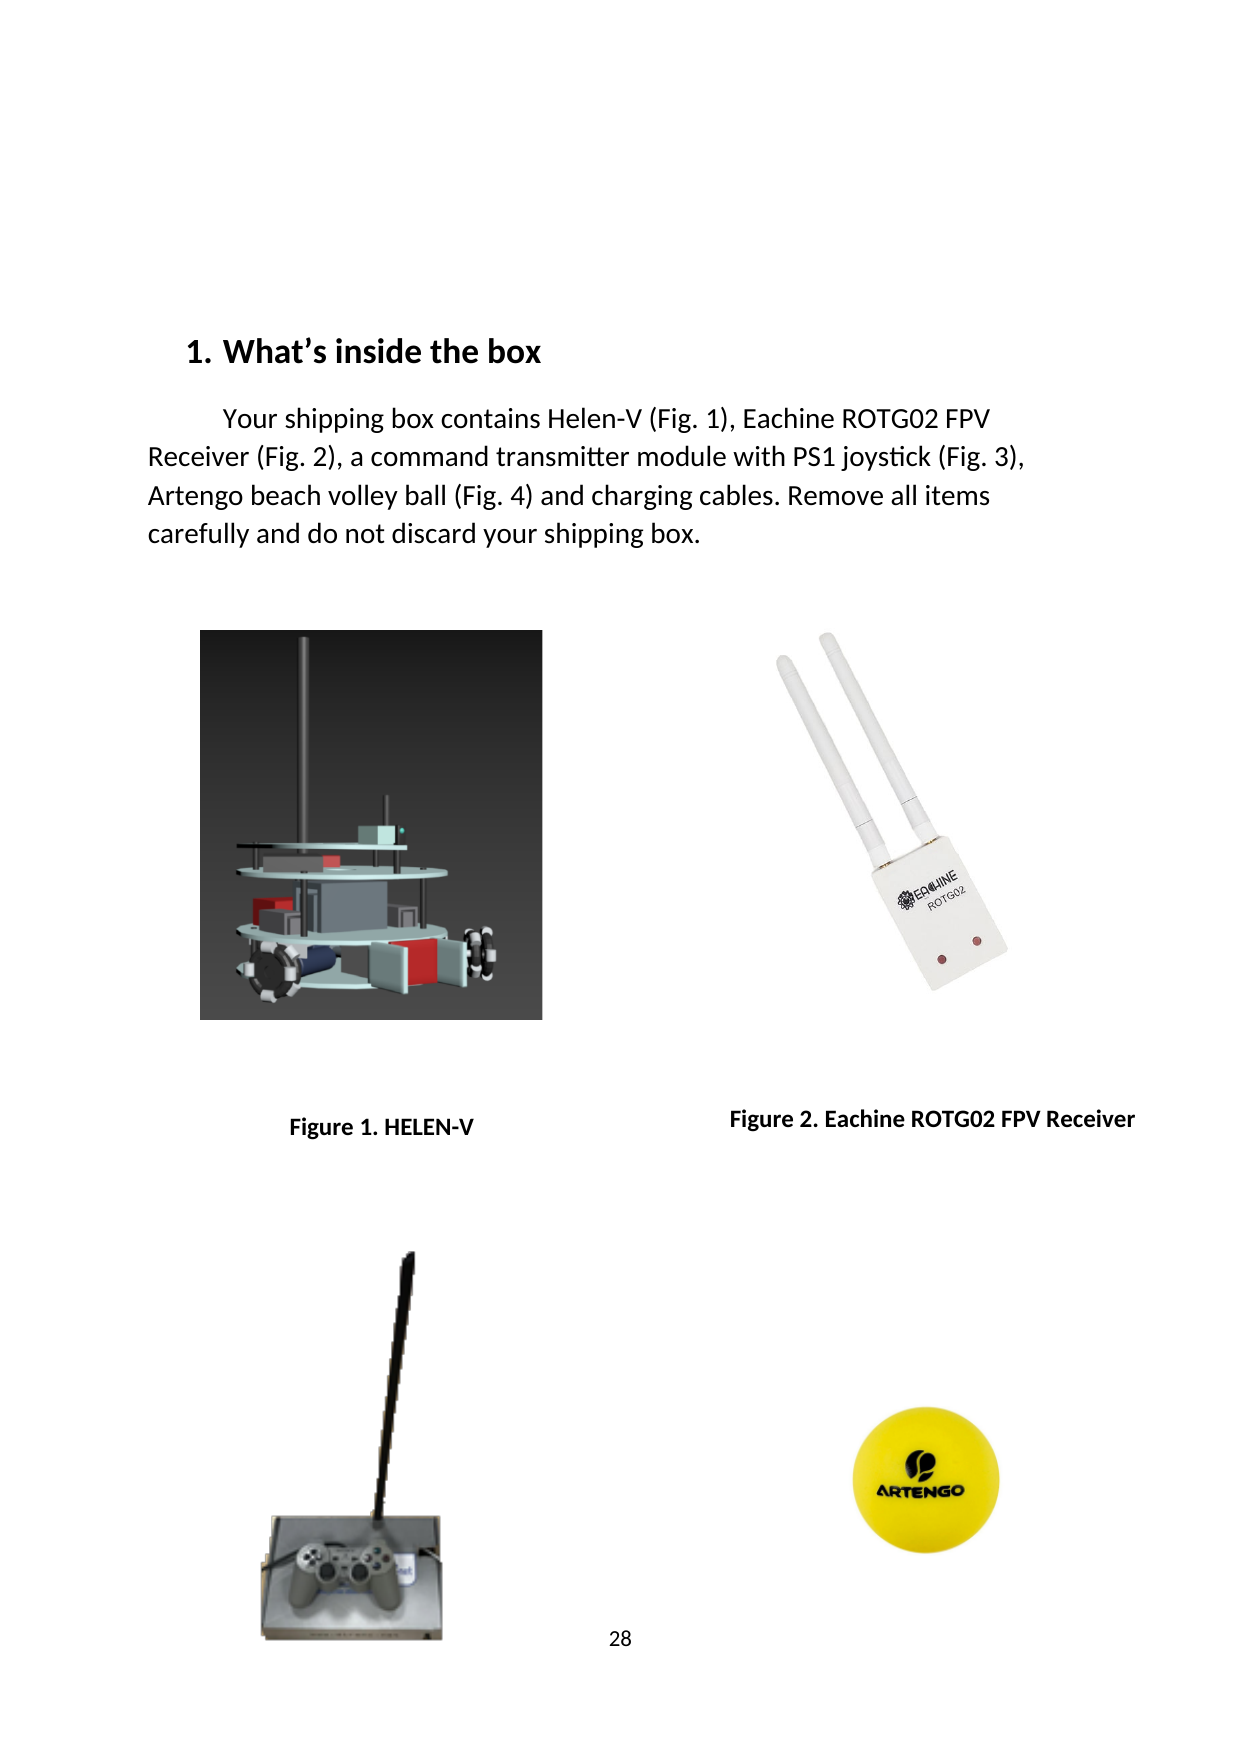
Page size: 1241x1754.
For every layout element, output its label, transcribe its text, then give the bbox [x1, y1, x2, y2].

text Your shipping box contains Helen-V (Fig. 1), Eachine ROTG02 FPV Receiver (Fig. 2), a command transmitter module with PS1 joystick (Fig. 3), Artengo beach volley ball (Fig. 4) and charging cables. Remove all items carefully and do not discard your shipping box. [148, 400, 1093, 551]
picture [827, 1398, 1022, 1561]
picture [689, 606, 1093, 1010]
picture [198, 630, 543, 1018]
picture [253, 1241, 451, 1643]
list What’s inside the box [185, 329, 1093, 373]
